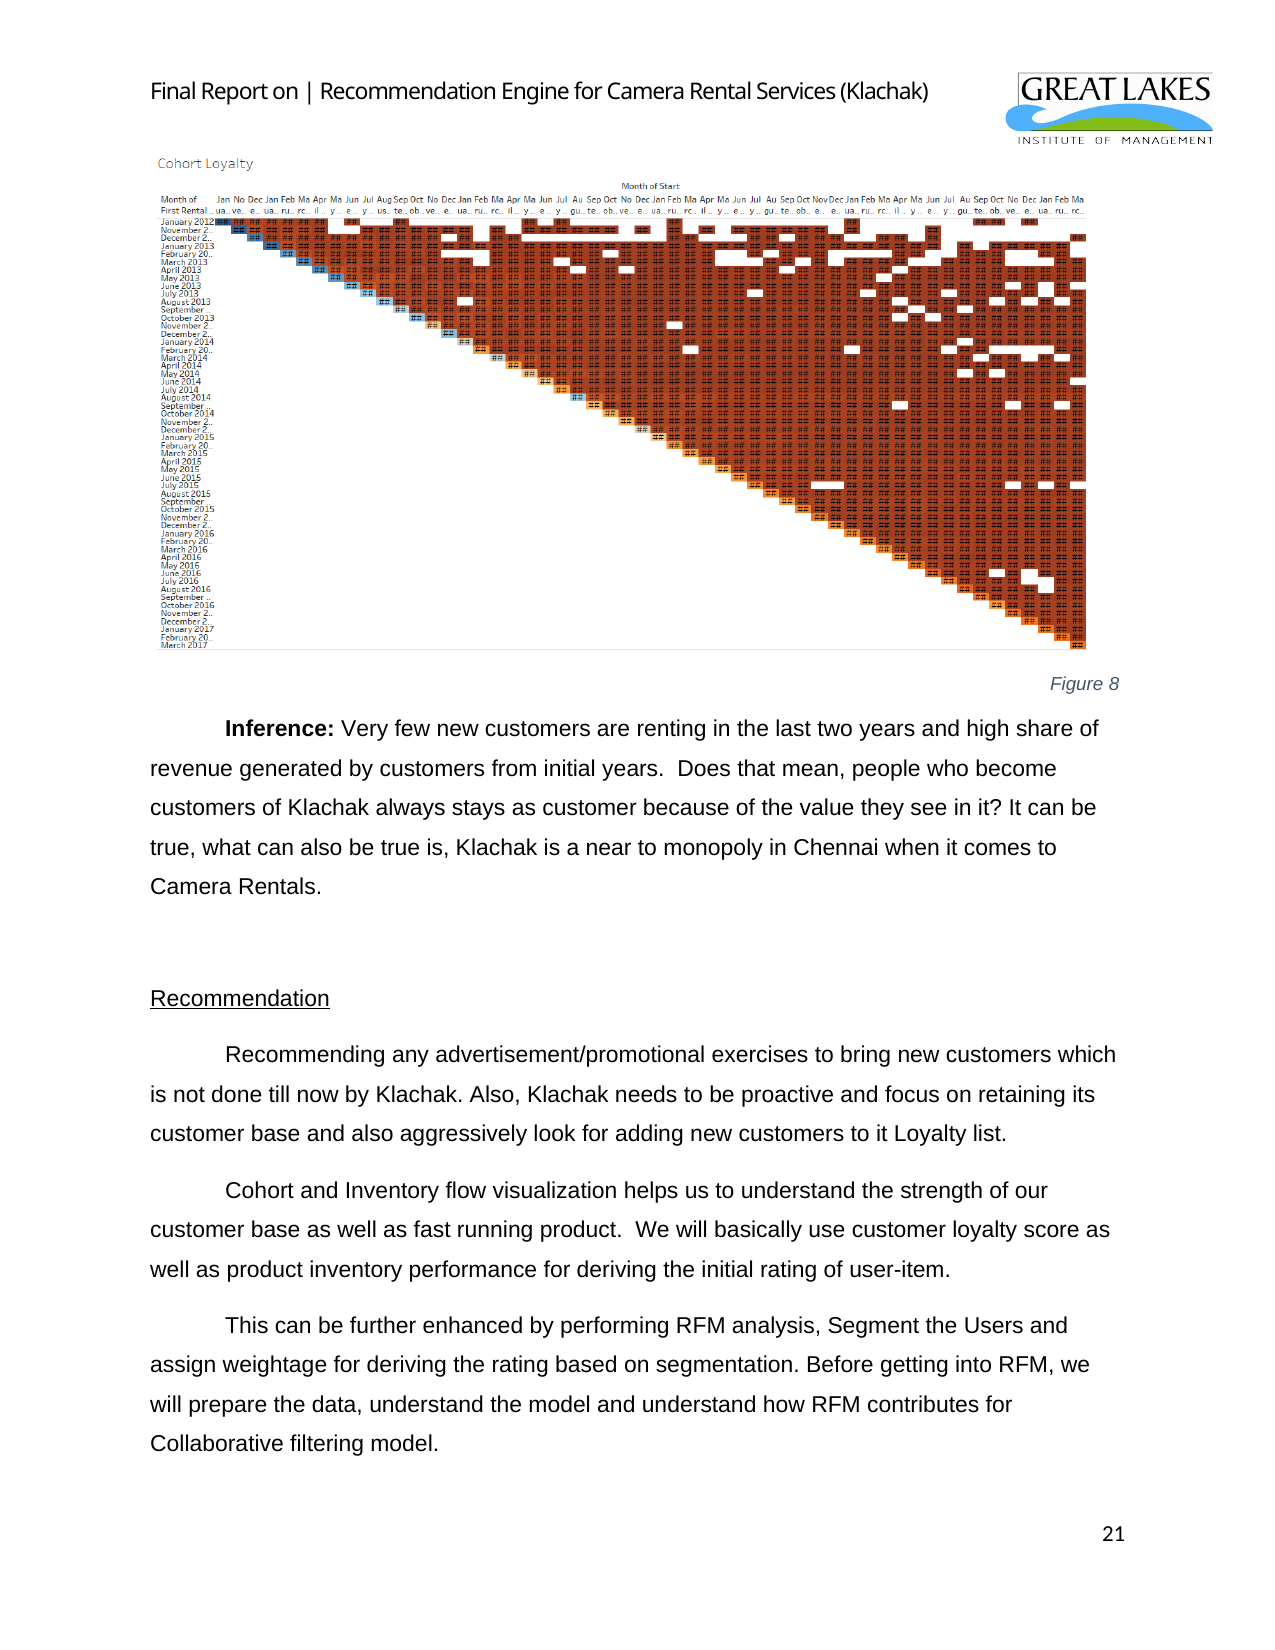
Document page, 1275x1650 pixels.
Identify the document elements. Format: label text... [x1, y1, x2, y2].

text Cohort and Inventory flow visualization helps us to understand the strength of our customer base as well as fast running product. We will basically use customer loyalty score as well as product inventory performance for deriving the initial rating of user-item. [150, 1177, 1125, 1282]
text Recommending any advertisement/promotional exercises to bring new customers which is not done till now by Klachak. Also, Klachak needs to be proactive and focus on retaining its customer base and also aggressively look for adding new customers to it Loyalty list. [150, 1041, 1125, 1147]
text Figure 8 [975, 673, 1125, 694]
text Inference: Very few new customers are renting in the last two years and high share of revenue generated by customers from initial years. Does that mean, people who become customers of Klachak always stays as customer because of the value they see in it? It can be true, what can also be true is, Klachak is a near to monopoly in Chennai when it comes to Camera Rentals. [150, 715, 1125, 899]
picture [150, 150, 1091, 654]
text This can be further enhanced by performing RFM analysis, Segment the Users and assign weightage for deriving the rating based on segmentation. Before getting into RFM, we will prepare the data, understand the model and understand how RFM contributes for Collaborative filtering model. [150, 1312, 1125, 1456]
text Recommendation [150, 985, 1125, 1012]
picture [1003, 72, 1213, 145]
